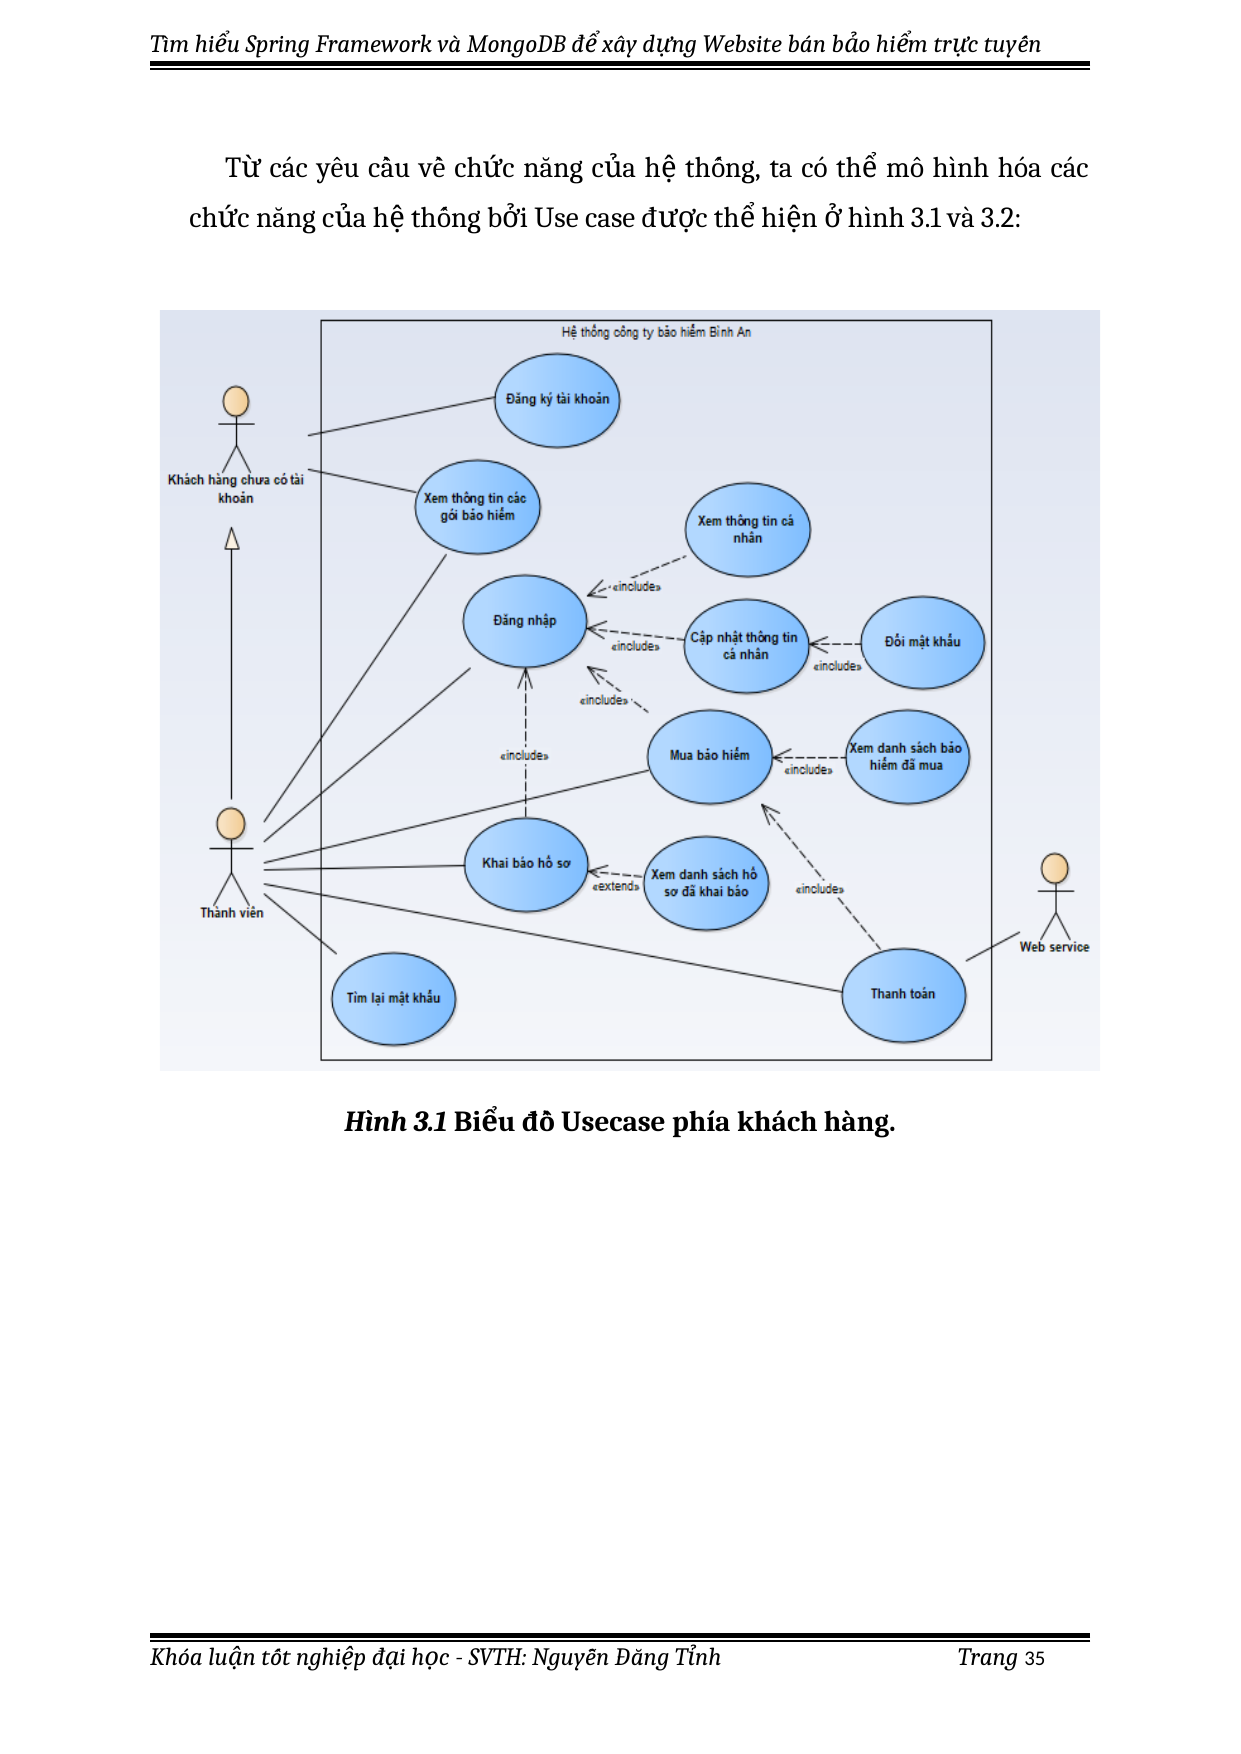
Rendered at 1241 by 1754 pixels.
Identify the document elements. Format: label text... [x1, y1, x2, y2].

text Hình 3.1 Biểu đồ Usecase phía khách hàng. [150, 1105, 1090, 1138]
text Từ các yêu cầu về chức năng của hệ thống, ta có thể mô hình hóa các chức năng của hệ thống bởi Use case được thể hiện ở hình 3.1 và 3.2: [189, 151, 1090, 235]
picture [159, 310, 1100, 1071]
